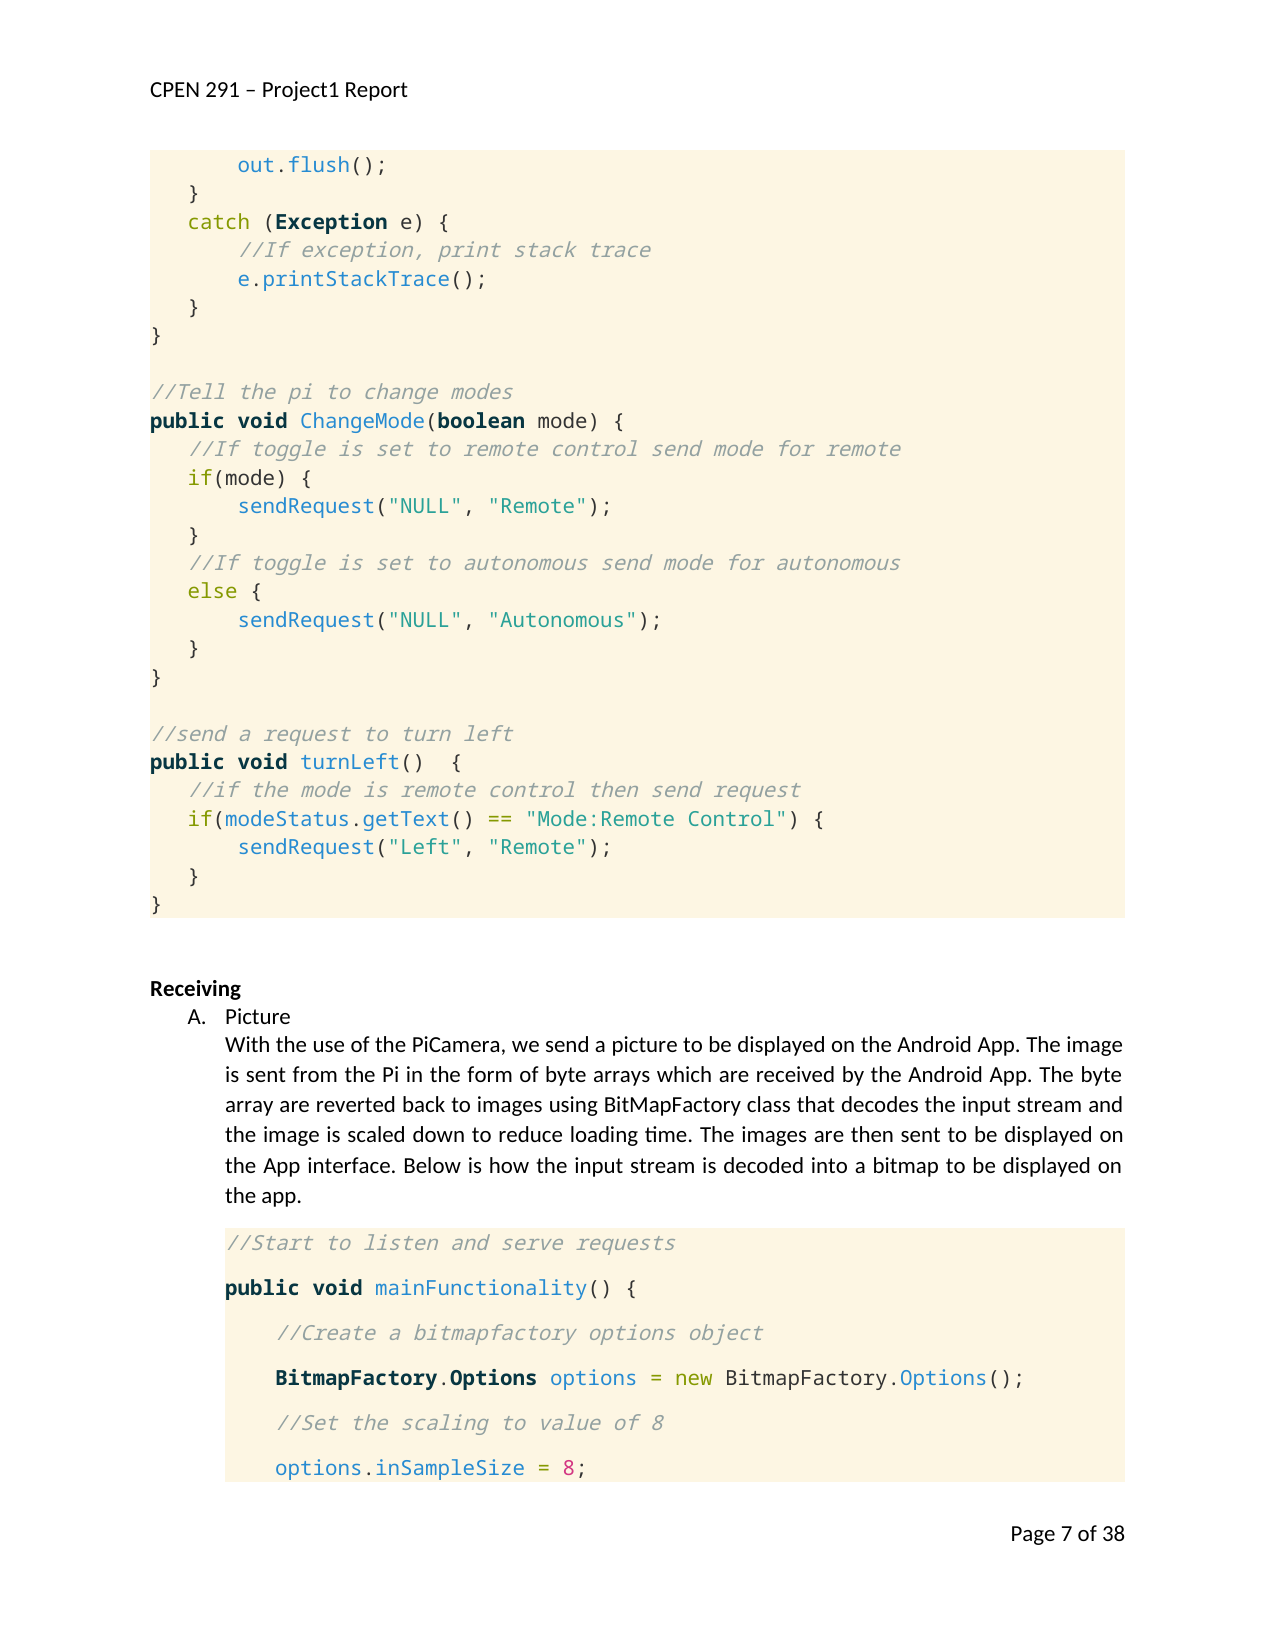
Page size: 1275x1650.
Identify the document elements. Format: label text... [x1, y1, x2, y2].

text //if the mode is remote control then send request [150, 776, 1125, 804]
text //Start to listen and serve requests [225, 1228, 1125, 1256]
text } [150, 662, 1125, 690]
text //If toggle is set to remote control send mode for remote [150, 434, 1125, 463]
text Receiving [150, 974, 1125, 1002]
text sendRequest("NULL", "Autonomous"); [150, 605, 1125, 633]
text public void turnLeft() { [150, 747, 1125, 776]
text } [150, 178, 1125, 207]
text //If exception, print stack trace [150, 235, 1125, 264]
text else { [150, 577, 1125, 605]
text } [150, 321, 1125, 349]
text //Create a bitmapfactory options object [225, 1318, 1125, 1346]
text public void mainFunctionality() { [225, 1273, 1125, 1301]
text BitmapFactory.Options options = new BitmapFactory.Options(); [225, 1363, 1125, 1392]
text sendRequest("NULL", "Remote"); [150, 491, 1125, 520]
text e.printStackTrace(); [150, 264, 1125, 292]
text } [150, 633, 1125, 662]
text //send a request to turn left [150, 719, 1125, 747]
text //Tell the pi to change modes [150, 377, 1125, 406]
text out.flush(); [150, 150, 1125, 178]
text //If toggle is set to autonomous send mode for autonomous [150, 548, 1125, 577]
text public void ChangeMode(boolean mode) { [150, 406, 1125, 434]
text } [150, 520, 1125, 548]
text } [150, 292, 1125, 321]
text catch (Exception e) { [150, 207, 1125, 235]
text if(modeStatus.getText() == "Mode:Remote Control") { [150, 804, 1125, 832]
list Picture [187, 1002, 1125, 1030]
text sendRequest("Left", "Remote"); [150, 832, 1125, 861]
text //Set the scaling to value of 8 [225, 1408, 1125, 1437]
text } [150, 889, 1125, 918]
text With the use of the PiCamera, we send a picture to be displayed on the Android App. The image is sent from the Pi in the form of byte arrays which are received by the Android App. The byte array are reverted back to images using BitMapFactory class that decodes the input stream and the image is scaled down to reduce loading time. The images are then sent to be displayed on the App interface. Below is how the input stream is decoded into a bitmap to be displayed on the app. [225, 1030, 1125, 1209]
text if(mode) { [150, 463, 1125, 491]
text } [150, 861, 1125, 889]
text options.inSampleSize = 8; [225, 1453, 1125, 1482]
